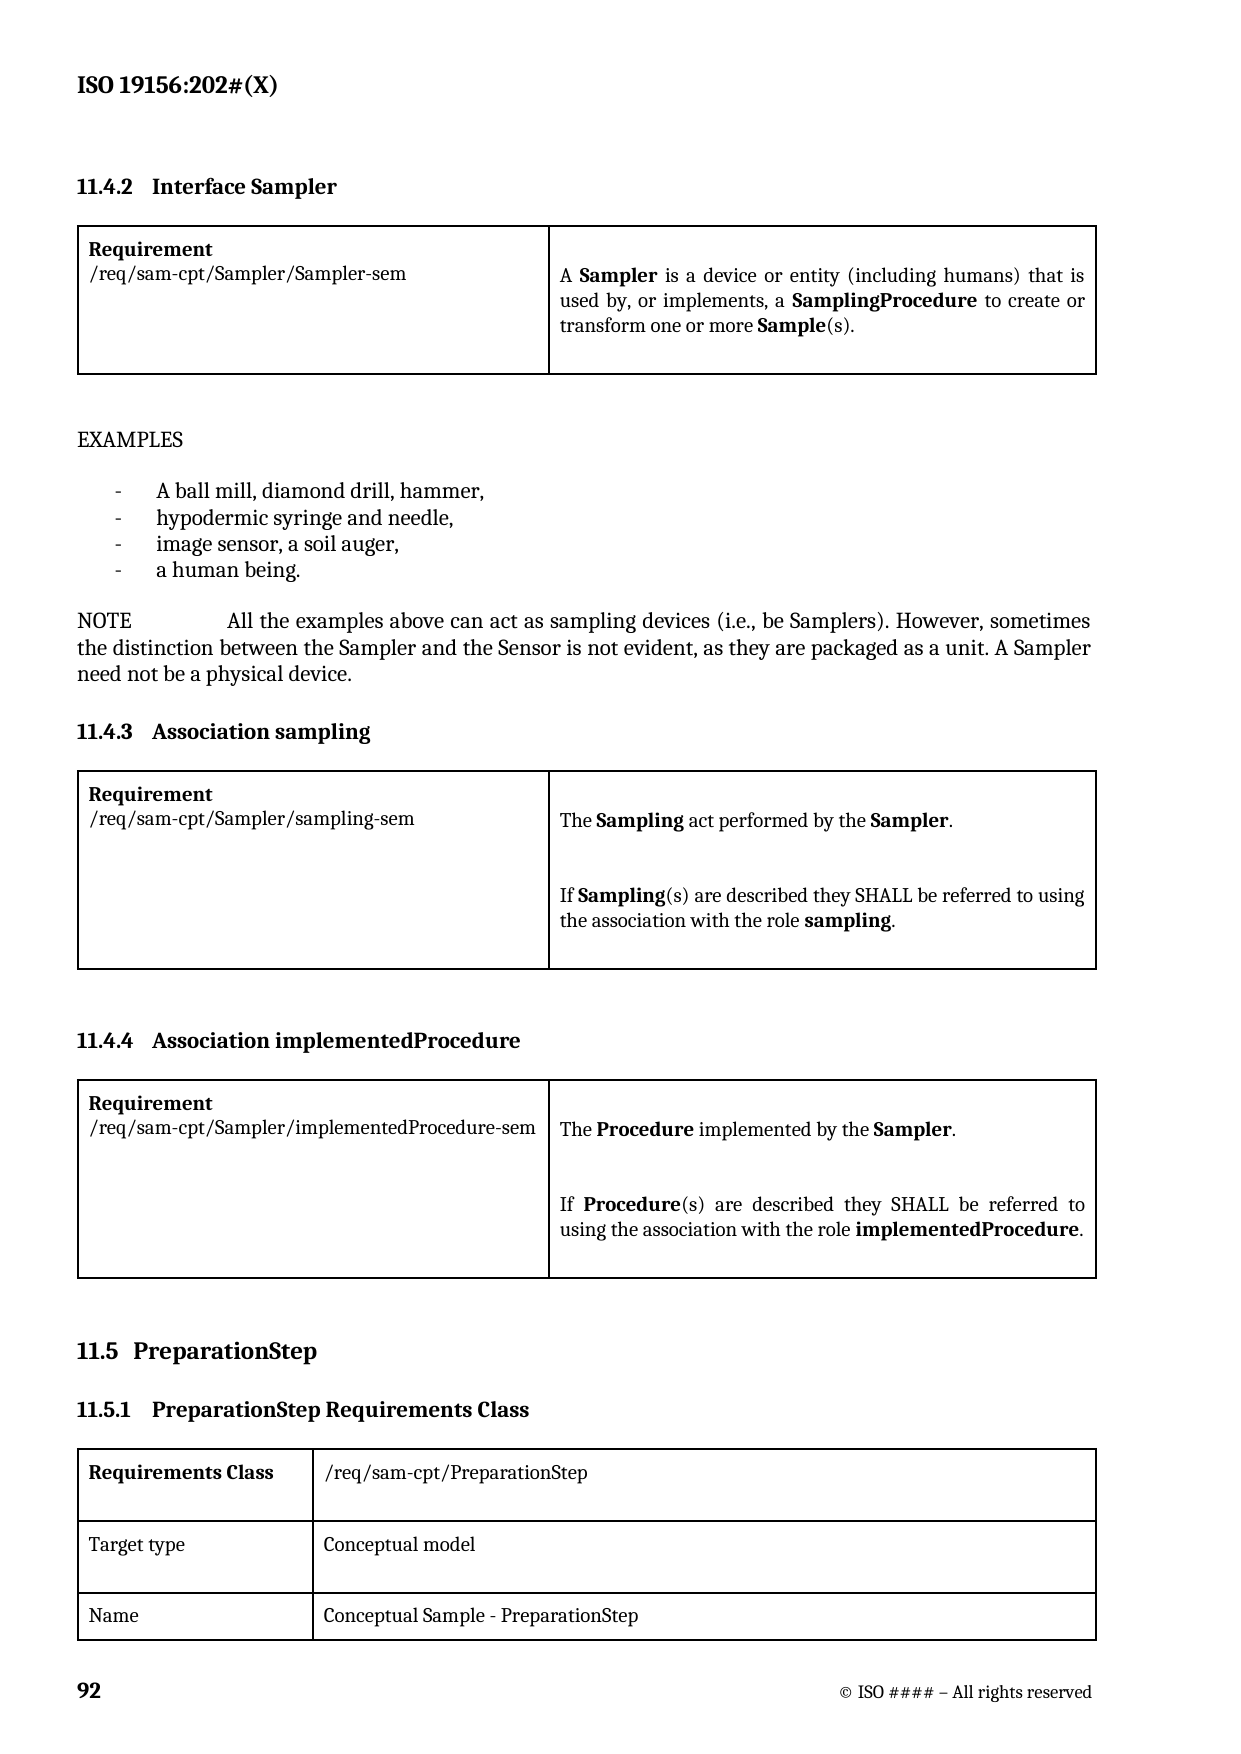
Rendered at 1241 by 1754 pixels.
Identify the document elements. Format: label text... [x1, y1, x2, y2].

table_header Requirements Class [79, 1450, 312, 1520]
table_header Requirement /req/sam-cpt/Sampler/Sampler-sem [79, 227, 548, 373]
table_header Requirement /req/sam-cpt/Sampler/sampling-sem [79, 772, 548, 968]
subtitle Association sampling [77, 719, 1092, 745]
subtitle Association implementedProcedure [77, 1028, 1092, 1054]
table_cell Name [79, 1594, 312, 1638]
text EXAMPLES [77, 427, 1092, 453]
subtitle PreparationStep Requirements Class [77, 1397, 1092, 1423]
table_cell Conceptual model [314, 1522, 1095, 1592]
list a human being. [114, 557, 1092, 583]
subtitle PreparationStep [77, 1337, 1092, 1365]
table_header A Sampler is a device or entity (including humans) that is used by, or implements, a SamplingProcedure to create or transform one or more Sample(s). [550, 227, 1095, 373]
subtitle Interface Sampler [77, 174, 1092, 200]
text NOTE All the examples above can act as sampling devices (i.e., be Samplers). However, sometimes the distinction between the Sampler and the Sensor is not evident, as they are packaged as a unit. A Sampler need not be a physical device. [77, 608, 1092, 687]
table_header /req/sam-cpt/PreparationStep [314, 1450, 1095, 1520]
list A ball mill, diamond drill, hammer, [114, 478, 1092, 504]
table_header The Sampling act performed by the Sampler. If Sampling(s) are described they SHALL be referred to using the association with the role sampling. [550, 772, 1095, 968]
table_cell Conceptual Sample - PreparationStep [314, 1594, 1095, 1638]
list hypodermic syringe and needle, [114, 504, 1092, 531]
table_cell Target type [79, 1522, 312, 1592]
list image sensor, a soil auger, [114, 531, 1092, 557]
table_header The Procedure implemented by the Sampler. If Procedure(s) are described they SHALL be referred to using the association with the role implementedProcedure. [550, 1081, 1095, 1277]
table_header Requirement /req/sam-cpt/Sampler/implementedProcedure-sem [79, 1081, 548, 1277]
